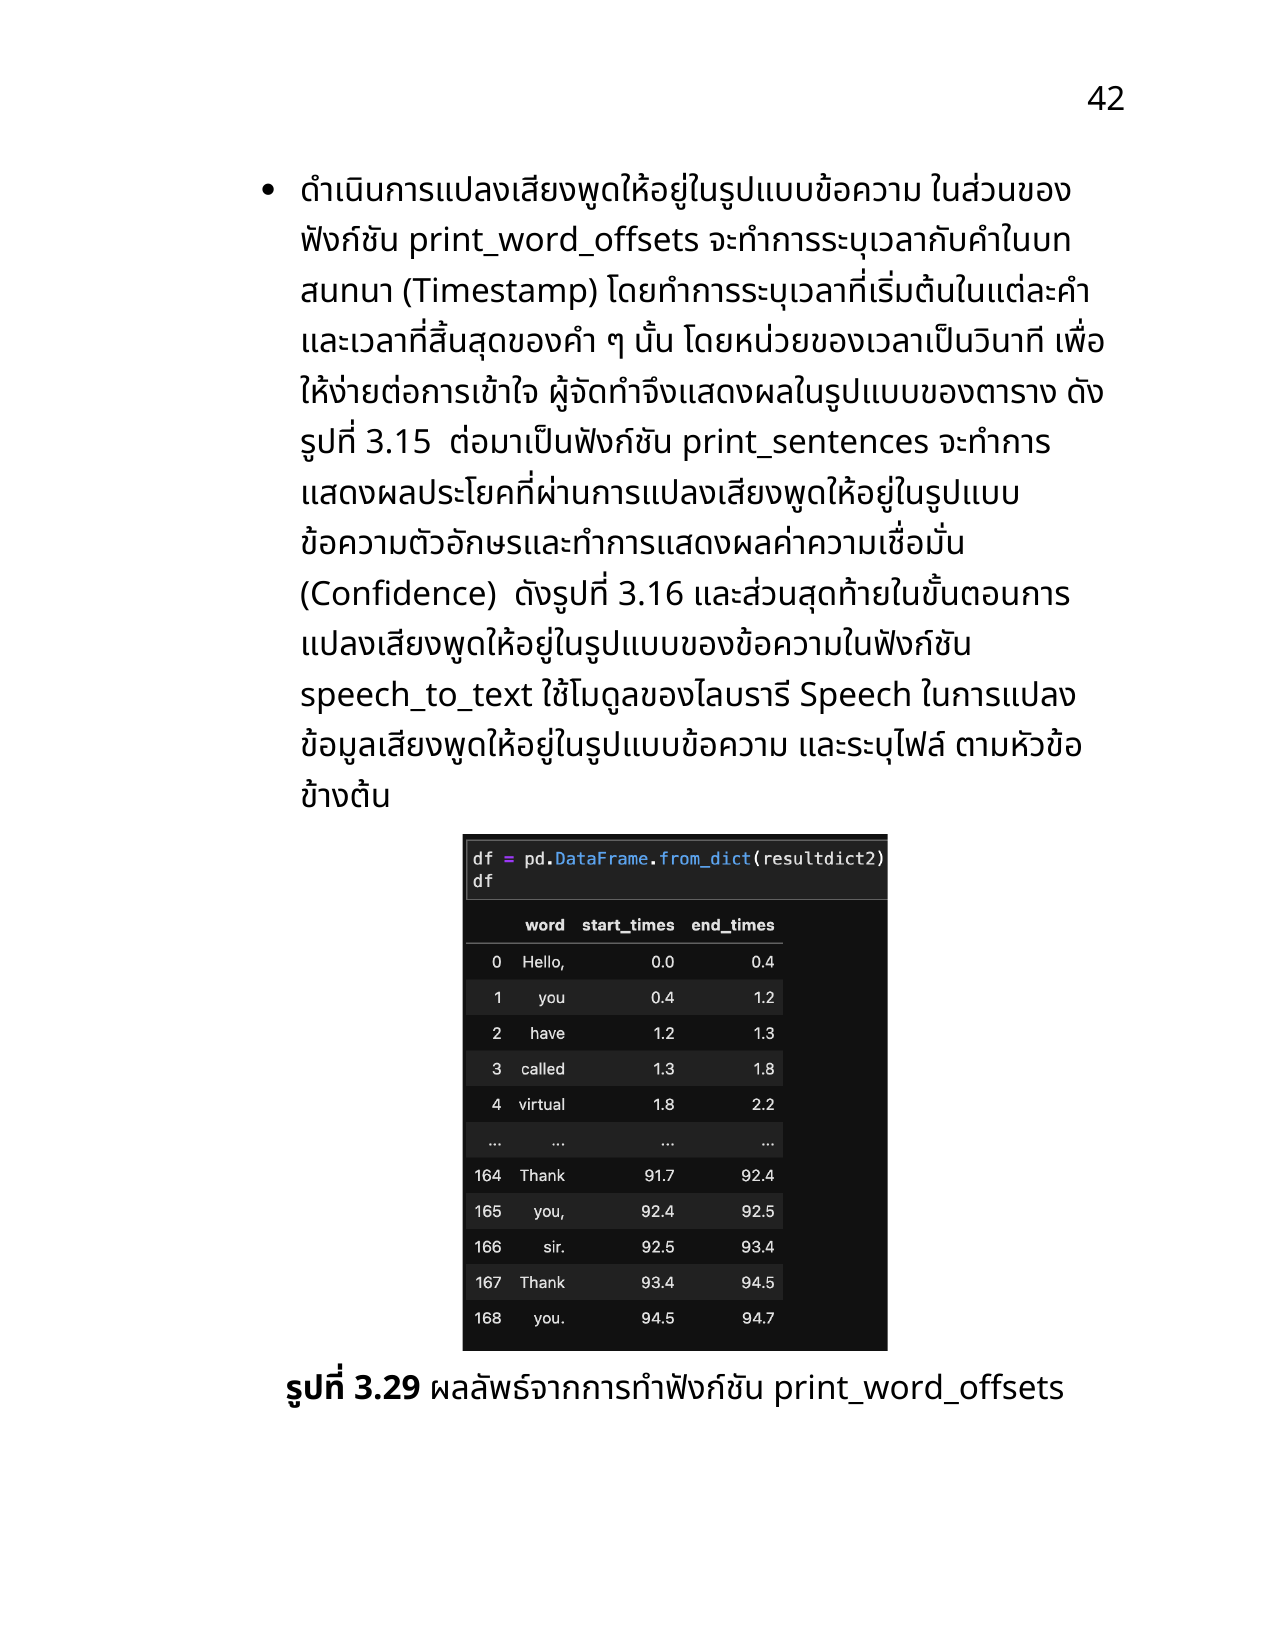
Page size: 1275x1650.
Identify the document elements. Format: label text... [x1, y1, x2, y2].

list ดำเนินการแปลงเสียงพูดให้อยู่ในรูปแบบข้อความ ในส่วนของฟังก์ชัน print_word_offsets จะทำการระบุเวลากับคำในบทสนทนา (Timestamp) โดยทำการระบุเวลาที่เริ่มต้นในแต่ละคำ และเวลาที่สิ้นสุดของคำ ๆ นั้น โดยหน่วยของเวลาเป็นวินาที เพื่อให้ง่ายต่อการเข้าใจ ผู้จัดทำจึงแสดงผลในรูปแบบของตาราง ดังรูปที่ 3.15 ต่อมาเป็นฟังก์ชัน print_sentences จะทำการแสดงผลประโยคที่ผ่านการแปลงเสียงพูดให้อยู่ในรูปแบบข้อความตัวอักษรและทำการแสดงผลค่าความเชื่อมั่น (Confidence) ดังรูปที่ 3.16 และส่วนสุดท้ายในขั้นตอนการแปลงเสียงพูดให้อยู่ในรูปแบบของข้อความในฟังก์ชัน speech_to_text ใช้โมดูลของไลบรารี Speech ในการแปลงข้อมูลเสียงพูดให้อยู่ในรูปแบบข้อความ และระบุไฟล์ ตามหัวข้อข้างต้น [262, 166, 1125, 822]
picture [462, 834, 888, 1351]
